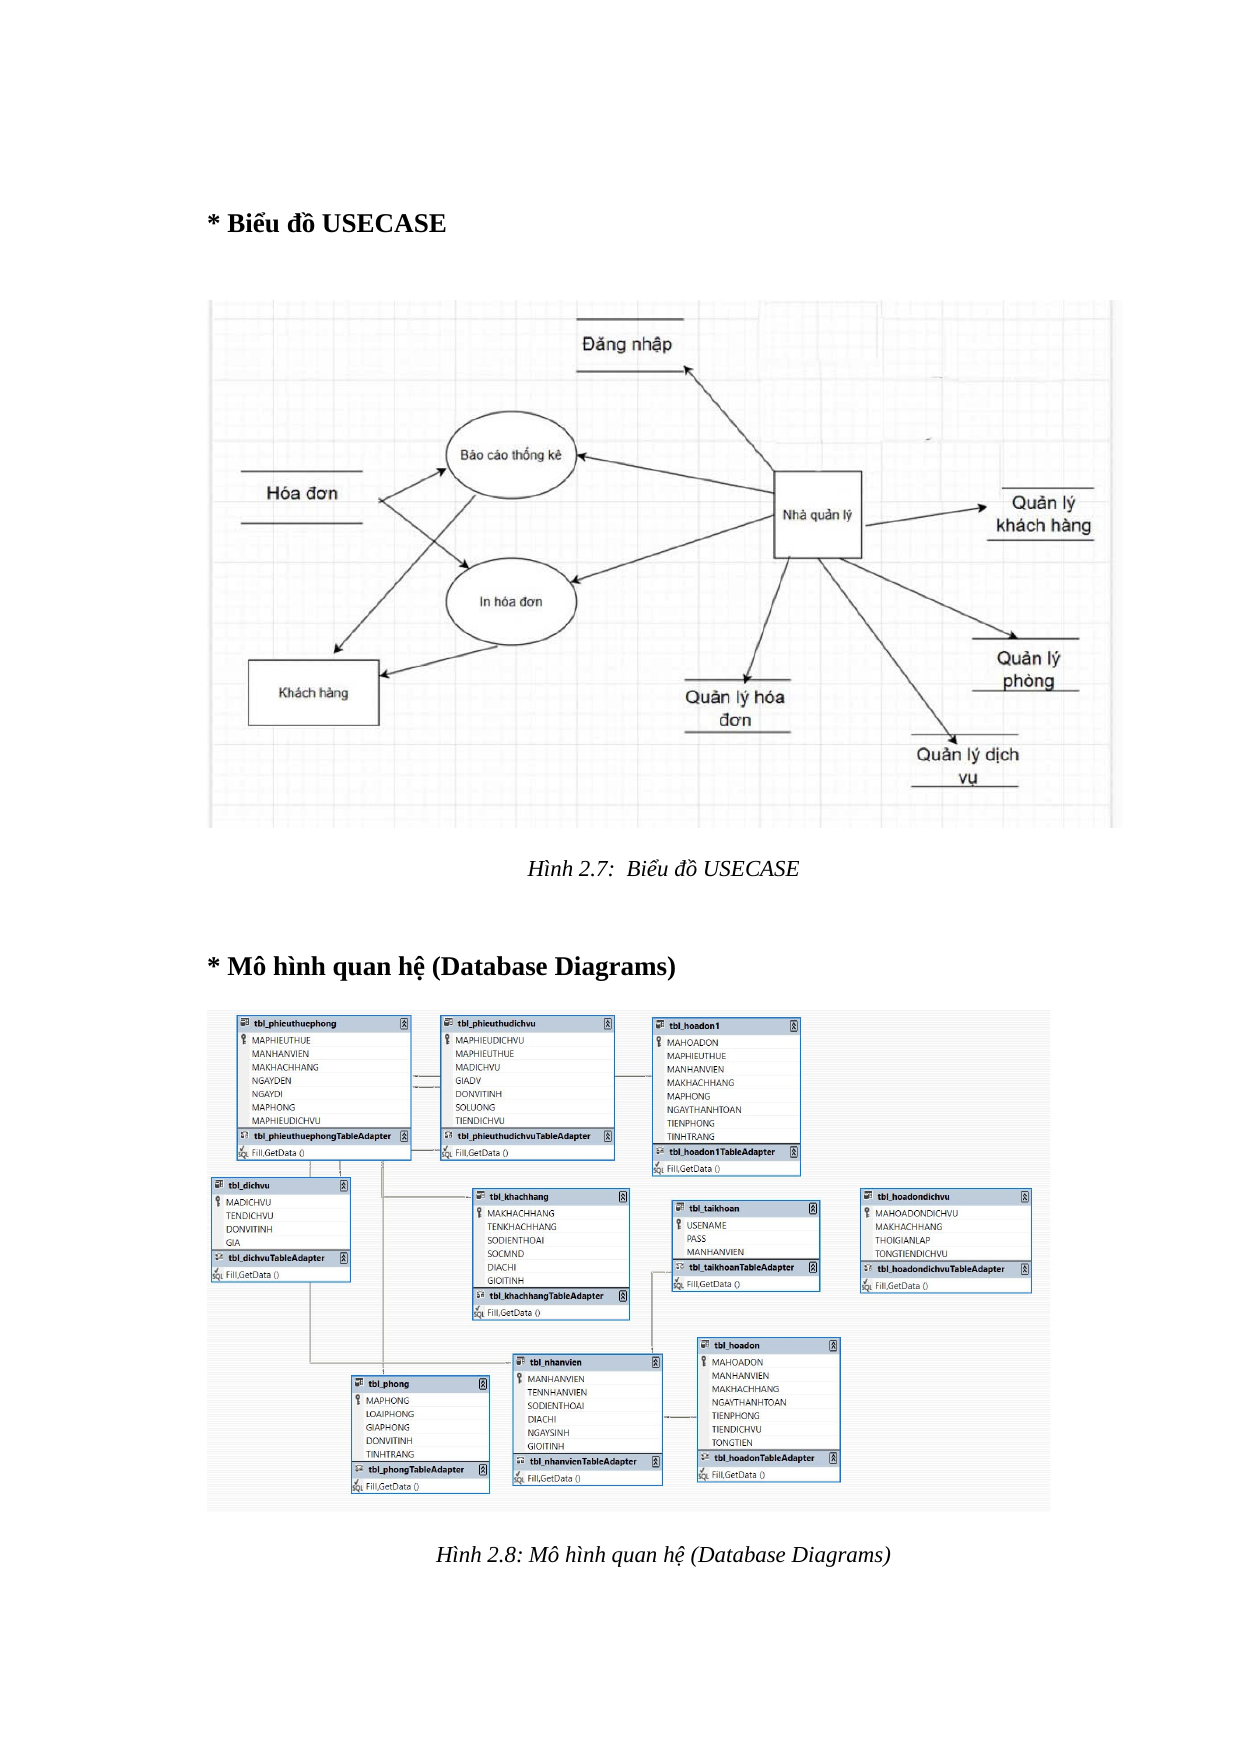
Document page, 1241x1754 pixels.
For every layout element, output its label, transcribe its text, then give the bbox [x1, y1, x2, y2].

text * Biểu đồ USECASE [207, 207, 1122, 238]
text * Mô hình quan hệ (Database Diagrams) [207, 950, 1122, 981]
picture [206, 1010, 1051, 1512]
text Hình 2.8: Mô hình quan hệ (Database Diagrams) [207, 1541, 1122, 1567]
text Hình 2.7: Biểu đồ USECASE [207, 856, 1122, 882]
picture [206, 300, 1123, 828]
